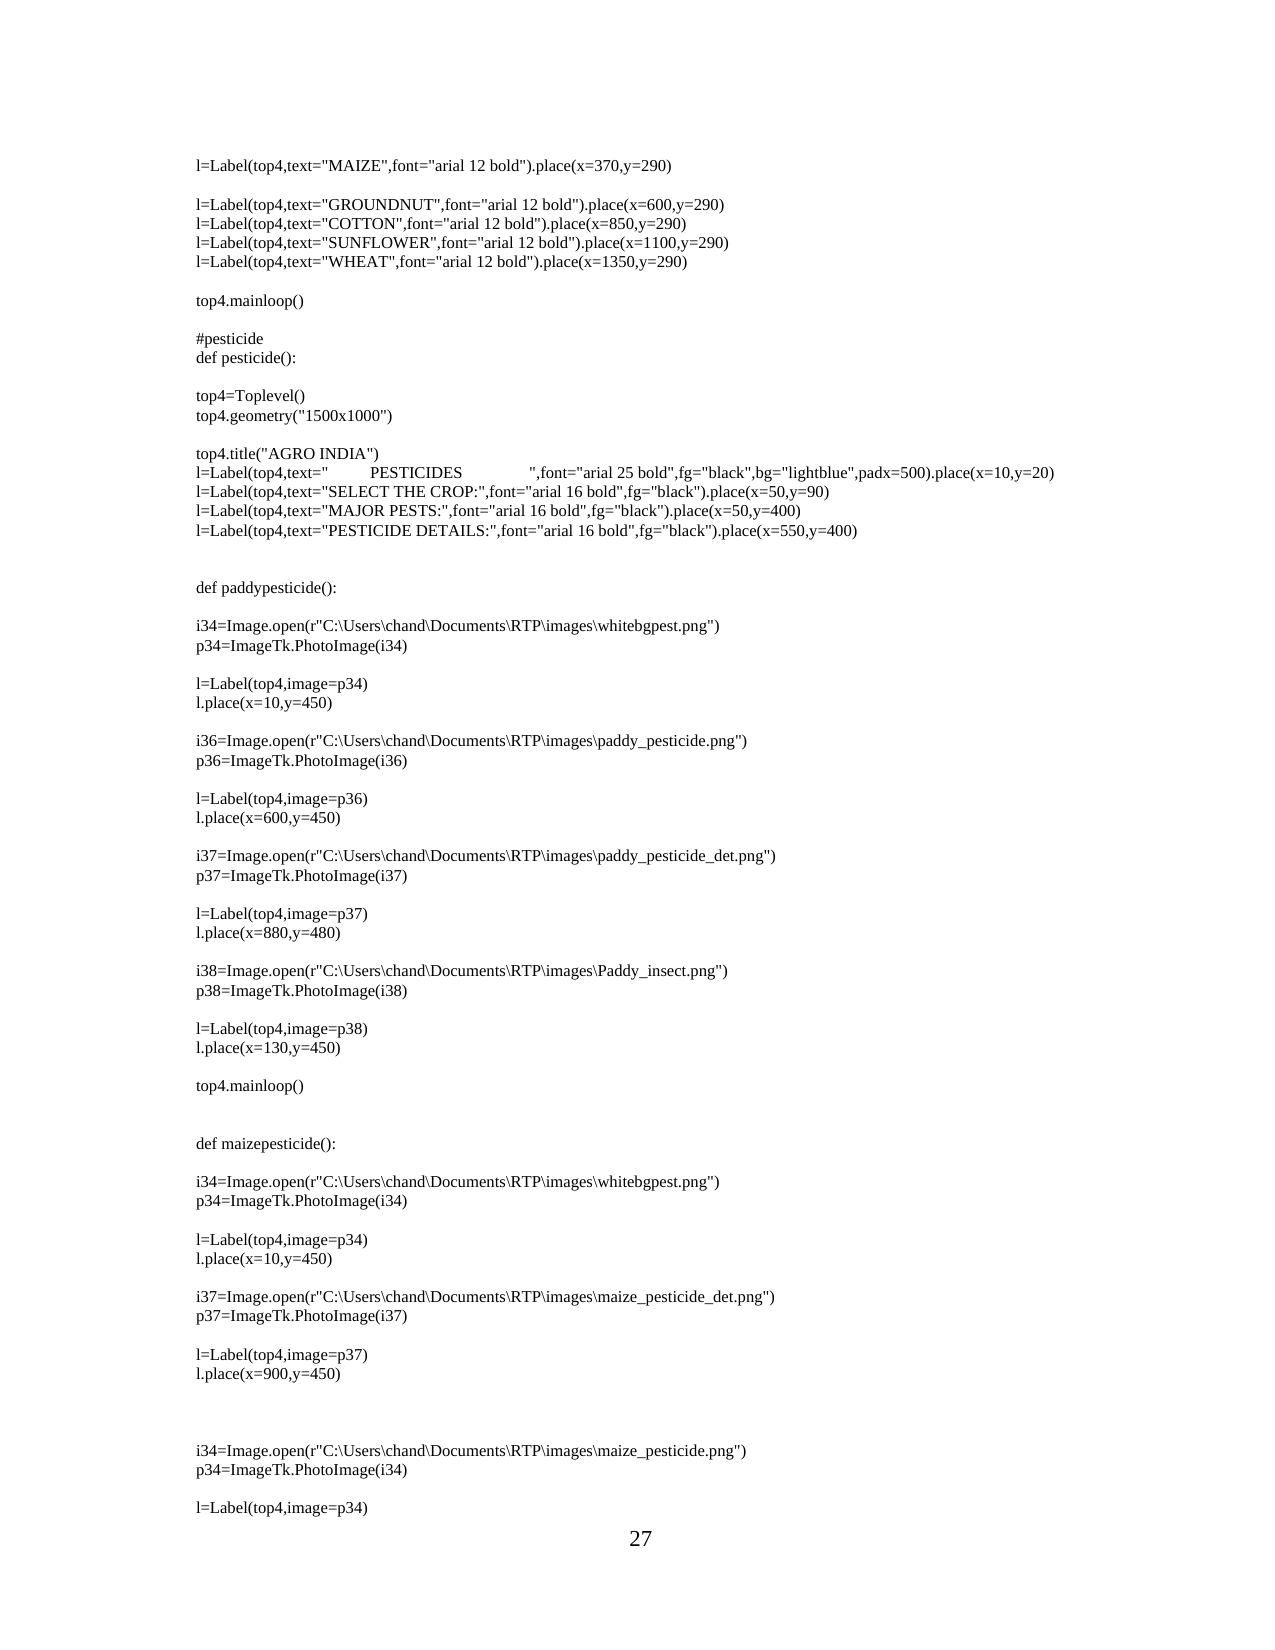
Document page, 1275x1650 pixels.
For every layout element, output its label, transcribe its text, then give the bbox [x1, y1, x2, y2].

text l.place(x=600,y=450) [196, 808, 1235, 827]
text l=Label(top4,text="PESTICIDE DETAILS:",font="arial 16 bold",fg="black").place(x=550,y=400) [196, 520, 1235, 539]
text l=Label(top4,text=" PESTICIDES ",font="arial 25 bold",fg="black",bg="lightblue",padx=500).place(x=10,y=20) [196, 463, 1235, 482]
text l=Label(top4,image=p38) [196, 1019, 1235, 1038]
text l=Label(top4,text="GROUNDNUT",font="arial 12 bold").place(x=600,y=290) [196, 194, 1235, 214]
text l=Label(top4,image=p34) [196, 1229, 1235, 1249]
text p37=ImageTk.PhotoImage(i37) [196, 1306, 1235, 1325]
text top4.mainloop() [196, 290, 1235, 309]
text l=Label(top4,text="COTTON",font="arial 12 bold").place(x=850,y=290) [196, 214, 1235, 233]
text top4.mainloop() [196, 1076, 1235, 1095]
text l.place(x=900,y=450) [196, 1364, 1235, 1383]
text l.place(x=10,y=450) [196, 693, 1235, 712]
text l=Label(top4,text="SELECT THE CROP:",font="arial 16 bold",fg="black").place(x=50,y=90) [196, 482, 1235, 501]
text l.place(x=880,y=480) [196, 923, 1235, 942]
text l=Label(top4,image=p34) [196, 674, 1235, 693]
text p34=ImageTk.PhotoImage(i34) [196, 1459, 1235, 1479]
text i36=Image.open(r"C:\Users\chand\Documents\RTP\images\paddy_pesticide.png") [196, 731, 1235, 750]
text def maizepesticide(): [196, 1134, 1235, 1153]
text l.place(x=10,y=450) [196, 1249, 1235, 1268]
text i34=Image.open(r"C:\Users\chand\Documents\RTP\images\maize_pesticide.png") [196, 1440, 1235, 1459]
text def paddypesticide(): [196, 578, 1235, 597]
text def pesticide(): [196, 348, 1235, 367]
text i37=Image.open(r"C:\Users\chand\Documents\RTP\images\maize_pesticide_det.png") [196, 1287, 1235, 1306]
text l.place(x=130,y=450) [196, 1038, 1235, 1057]
text l=Label(top4,text="MAJOR PESTS:",font="arial 16 bold",fg="black").place(x=50,y=400) [196, 501, 1235, 520]
text p34=ImageTk.PhotoImage(i34) [196, 635, 1235, 654]
text p37=ImageTk.PhotoImage(i37) [196, 865, 1235, 884]
text top4=Toplevel() [196, 386, 1235, 405]
text l=Label(top4,text="MAIZE",font="arial 12 bold").place(x=370,y=290) [196, 156, 1235, 175]
text l=Label(top4,image=p34) [196, 1498, 1235, 1517]
text top4.geometry("1500x1000") [196, 405, 1235, 424]
text i38=Image.open(r"C:\Users\chand\Documents\RTP\images\Paddy_insect.png") [196, 961, 1235, 980]
text l=Label(top4,image=p37) [196, 904, 1235, 923]
text p34=ImageTk.PhotoImage(i34) [196, 1191, 1235, 1210]
text i37=Image.open(r"C:\Users\chand\Documents\RTP\images\paddy_pesticide_det.png") [196, 846, 1235, 865]
text top4.title("AGRO INDIA") [196, 444, 1235, 463]
text p38=ImageTk.PhotoImage(i38) [196, 980, 1235, 999]
text l=Label(top4,image=p37) [196, 1344, 1235, 1364]
text #pesticide [196, 329, 1235, 348]
text i34=Image.open(r"C:\Users\chand\Documents\RTP\images\whitebgpest.png") [196, 1172, 1235, 1191]
text l=Label(top4,text="SUNFLOWER",font="arial 12 bold").place(x=1100,y=290) [196, 233, 1235, 252]
text l=Label(top4,text="WHEAT",font="arial 12 bold").place(x=1350,y=290) [196, 252, 1235, 271]
text i34=Image.open(r"C:\Users\chand\Documents\RTP\images\whitebgpest.png") [196, 616, 1235, 635]
text p36=ImageTk.PhotoImage(i36) [196, 750, 1235, 769]
text l=Label(top4,image=p36) [196, 789, 1235, 808]
